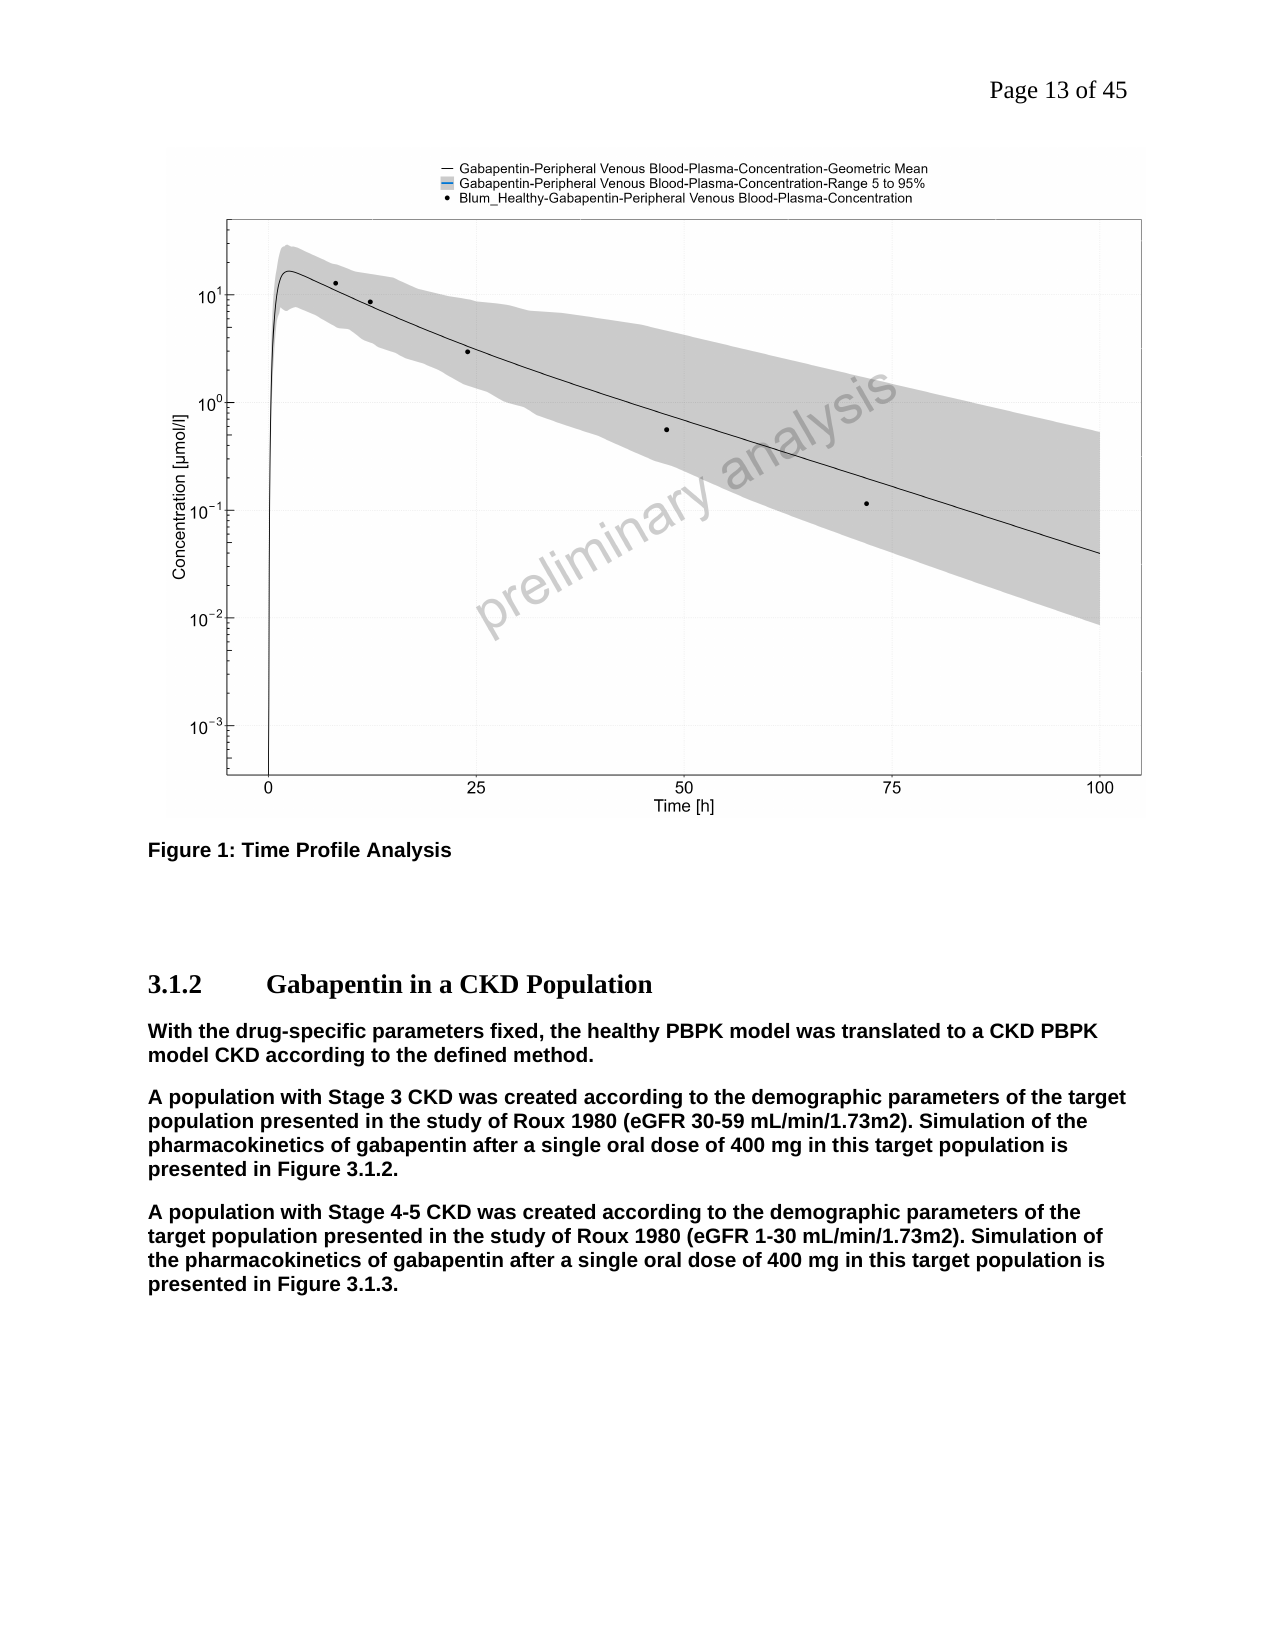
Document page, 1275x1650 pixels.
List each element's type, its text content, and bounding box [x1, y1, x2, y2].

text Figure 1: Time Profile Analysis [148, 838, 1127, 862]
text A population with Stage 3 CKD was created according to the demographic parameters of the target population presented in the study of Roux 1980 (eGFR 30-59 mL/min/1.73m2). Simulation of the pharmacokinetics of gabapentin after a single oral dose of 400 mg in this target population is presented in Figure 3.1.2. [148, 1085, 1127, 1181]
picture [166, 147, 1146, 818]
text With the drug-specific parameters fixed, the healthy PBPK model was translated to a CKD PBPK model CKD according to the defined method. [148, 1018, 1127, 1066]
text A population with Stage 4-5 CKD was created according to the demographic parameters of the target population presented in the study of Roux 1980 (eGFR 1-30 mL/min/1.73m2). Simulation of the pharmacokinetics of gabapentin after a single oral dose of 400 mg in this target population is presented in Figure 3.1.3. [148, 1200, 1127, 1296]
subtitle Gabapentin in a CKD Population [148, 968, 1127, 1000]
